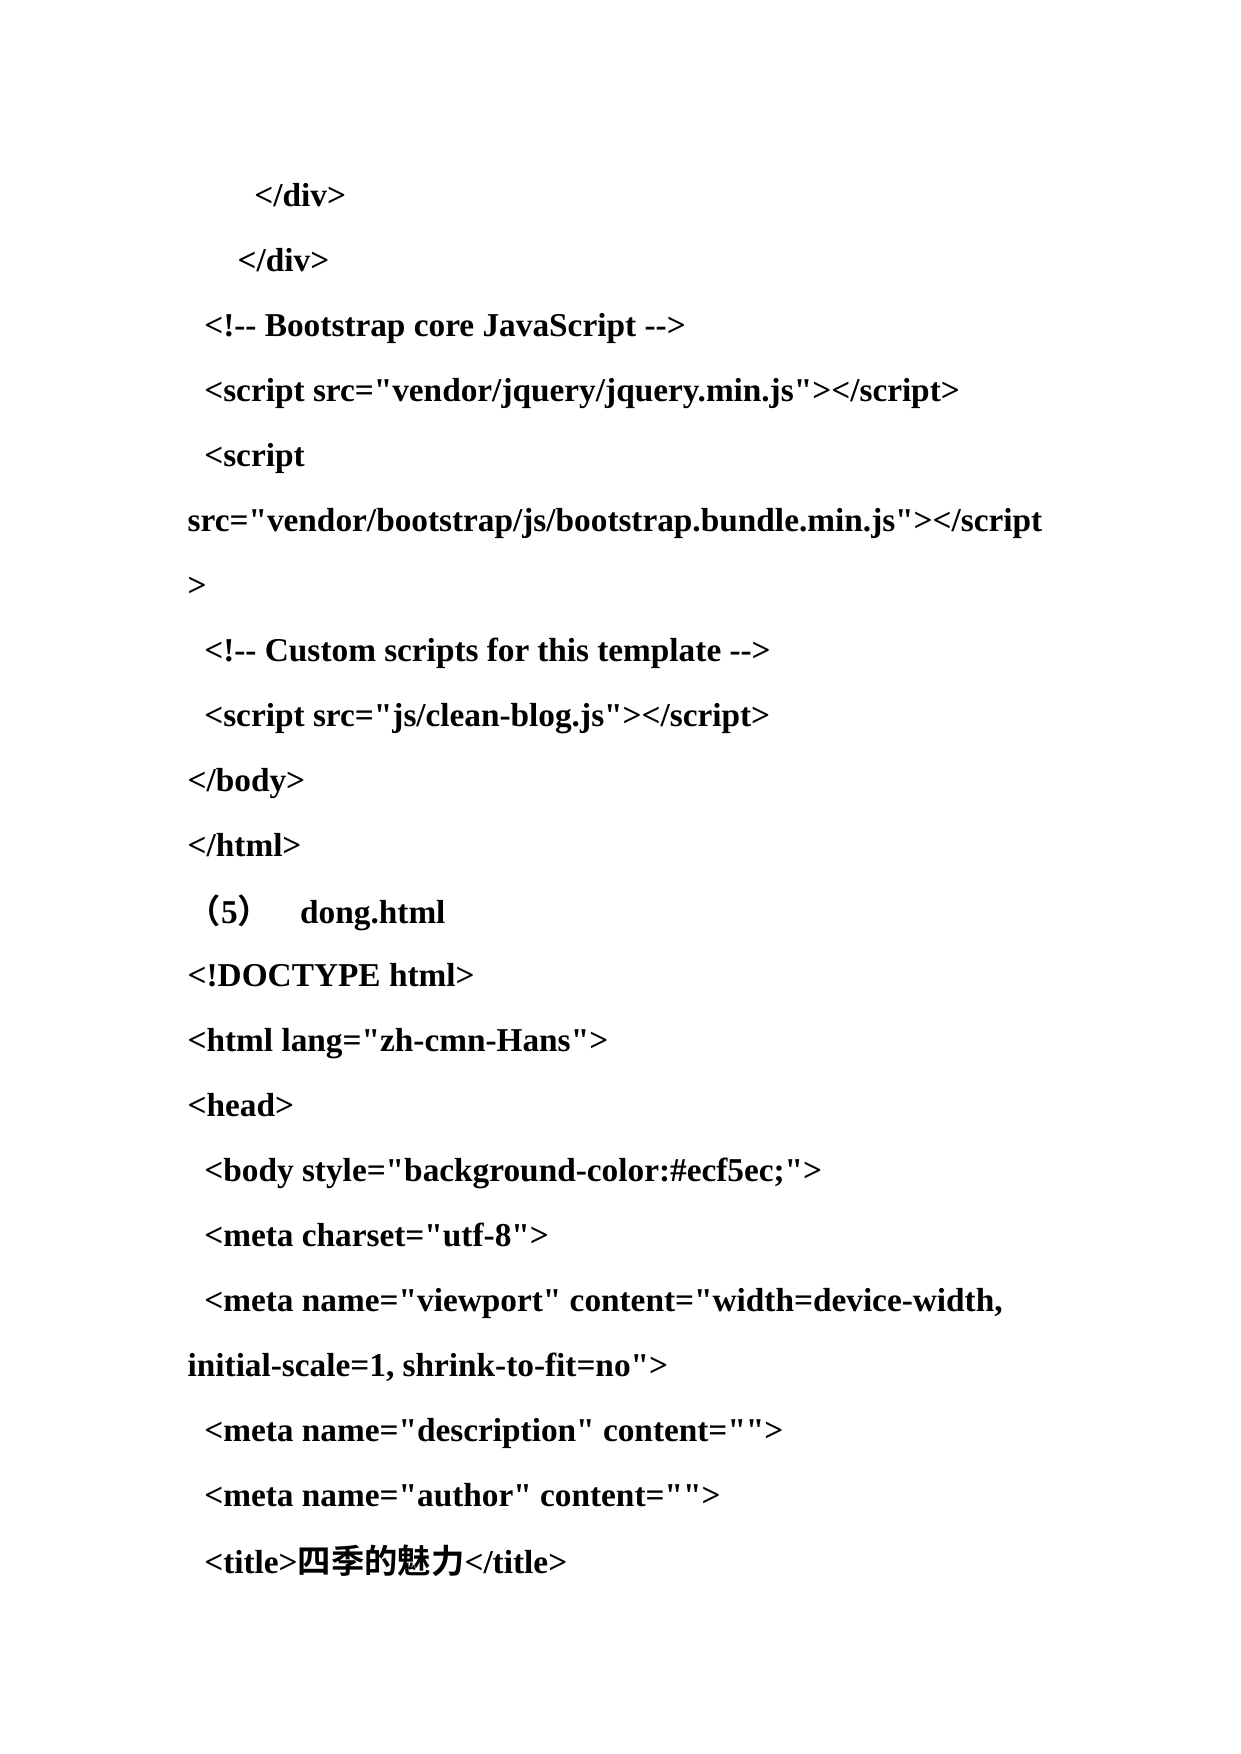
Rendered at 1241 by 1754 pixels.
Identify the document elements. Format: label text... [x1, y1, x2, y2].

text <title>四季的魅力</title> [187, 1527, 1053, 1592]
text <body style="background-color:#ecf5ec;"> [187, 1137, 1053, 1202]
text <meta name="description" content=""> [187, 1397, 1053, 1462]
text <!-- Bootstrap core JavaScript --> [187, 292, 1053, 357]
text <script src="vendor/bootstrap/js/bootstrap.bundle.min.js"></script> [187, 422, 1053, 617]
text </html> [187, 812, 1053, 877]
text <!-- Custom scripts for this template --> [187, 617, 1053, 682]
text <head> [187, 1072, 1053, 1137]
text <meta name="author" content=""> [187, 1462, 1053, 1527]
text </div> [187, 162, 1053, 227]
text <meta charset="utf-8"> [187, 1202, 1053, 1267]
text </div> [187, 227, 1053, 292]
text <!DOCTYPE html> [187, 942, 1053, 1007]
text <meta name="viewport" content="width=device-width, initial-scale=1, shrink-to-fit=no"> [187, 1267, 1053, 1397]
text <html lang="zh-cmn-Hans"> [187, 1007, 1053, 1072]
text <script src="js/clean-blog.js"></script> [187, 682, 1053, 747]
list dong.html [187, 877, 1053, 942]
text </body> [187, 747, 1053, 812]
text <script src="vendor/jquery/jquery.min.js"></script> [187, 357, 1053, 422]
